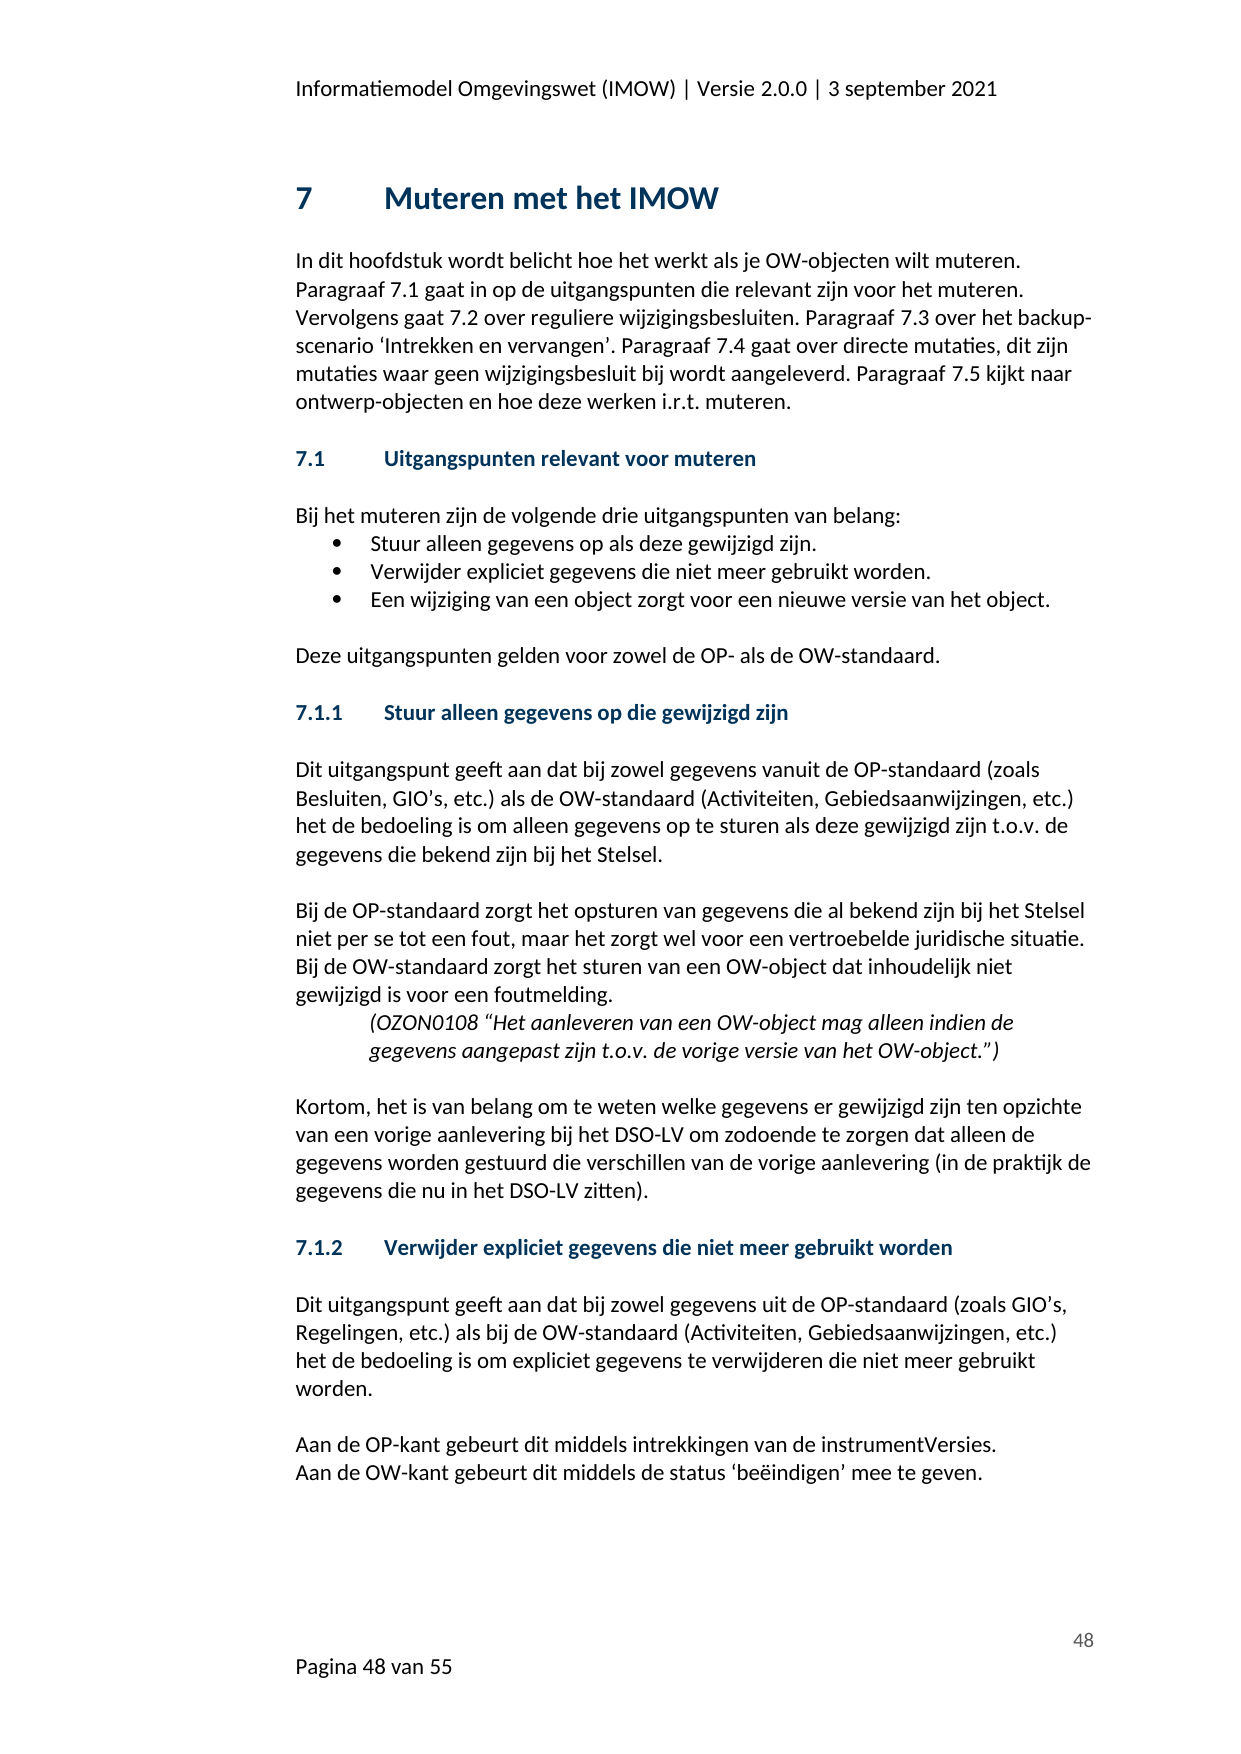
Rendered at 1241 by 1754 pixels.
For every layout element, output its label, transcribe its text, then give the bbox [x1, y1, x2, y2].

subtitle Muteren met het IMOW [295, 177, 1093, 217]
subtitle Uitgangspunten relevant voor muteren [295, 444, 1093, 472]
text Bij de OP-standaard zorgt het opsturen van gegevens die al bekend zijn bij het Stelsel niet per se tot een fout, maar het zorgt wel voor een vertroebelde juridische situatie. Bij de OW-standaard zorgt het sturen van een OW-object dat inhoudelijk niet gewijzigd is voor een foutmelding. [295, 896, 1093, 1008]
list Een wijziging van een object zorgt voor een nieuwe versie van het object. [333, 585, 1093, 613]
text Kortom, het is van belang om te weten welke gegevens er gewijzigd zijn ten opzichte van een vorige aanlevering bij het DSO-LV om zodoende te zorgen dat alleen de gegevens worden gestuurd die verschillen van de vorige aanlevering (in de praktijk de gegevens die nu in het DSO-LV zitten). [295, 1092, 1093, 1204]
subtitle Verwijder expliciet gegevens die niet meer gebruikt worden [295, 1233, 1093, 1261]
subtitle Stuur alleen gegevens op die gewijzigd zijn [295, 698, 1093, 726]
text Dit uitgangspunt geeft aan dat bij zowel gegevens uit de OP-standaard (zoals GIO’s, Regelingen, etc.) als bij de OW-standaard (Activiteiten, Gebiedsaanwijzingen, etc.) het de bedoeling is om expliciet gegevens te verwijderen die niet meer gebruikt worden. [295, 1290, 1093, 1402]
text (OZON0108 “Het aanleveren van een OW-object mag alleen indien de gegevens aangepast zijn t.o.v. de vorige versie van het OW-object.”) [369, 1008, 1093, 1064]
text Aan de OP-kant gebeurt dit middels intrekkingen van de instrumentVersies. [295, 1430, 1093, 1458]
text Deze uitgangspunten gelden voor zowel de OP- als de OW-standaard. [295, 641, 1093, 669]
list Verwijder expliciet gegevens die niet meer gebruikt worden. [333, 557, 1093, 585]
text In dit hoofdstuk wordt belicht hoe het werkt als je OW-objecten wilt muteren. Paragraaf 7.1 gaat in op de uitgangspunten die relevant zijn voor het muteren. Vervolgens gaat 7.2 over reguliere wijzigingsbesluiten. Paragraaf 7.3 over het backup-scenario ‘Intrekken en vervangen’. Paragraaf 7.4 gaat over directe mutaties, dit zijn mutaties waar geen wijzigingsbesluit bij wordt aangeleverd. Paragraaf 7.5 kijkt naar ontwerp-objecten en hoe deze werken i.r.t. muteren. [295, 247, 1093, 415]
text Dit uitgangspunt geeft aan dat bij zowel gegevens vanuit de OP-standaard (zoals Besluiten, GIO’s, etc.) als de OW-standaard (Activiteiten, Gebiedsaanwijzingen, etc.) het de bedoeling is om alleen gegevens op te sturen als deze gewijzigd zijn t.o.v. de gegevens die bekend zijn bij het Stelsel. [295, 756, 1093, 868]
text Aan de OW-kant gebeurt dit middels de status ‘beëindigen’ mee te geven. [295, 1458, 1093, 1486]
list Stuur alleen gegevens op als deze gewijzigd zijn. [333, 529, 1093, 557]
text Bij het muteren zijn de volgende drie uitgangspunten van belang: [295, 501, 1093, 529]
